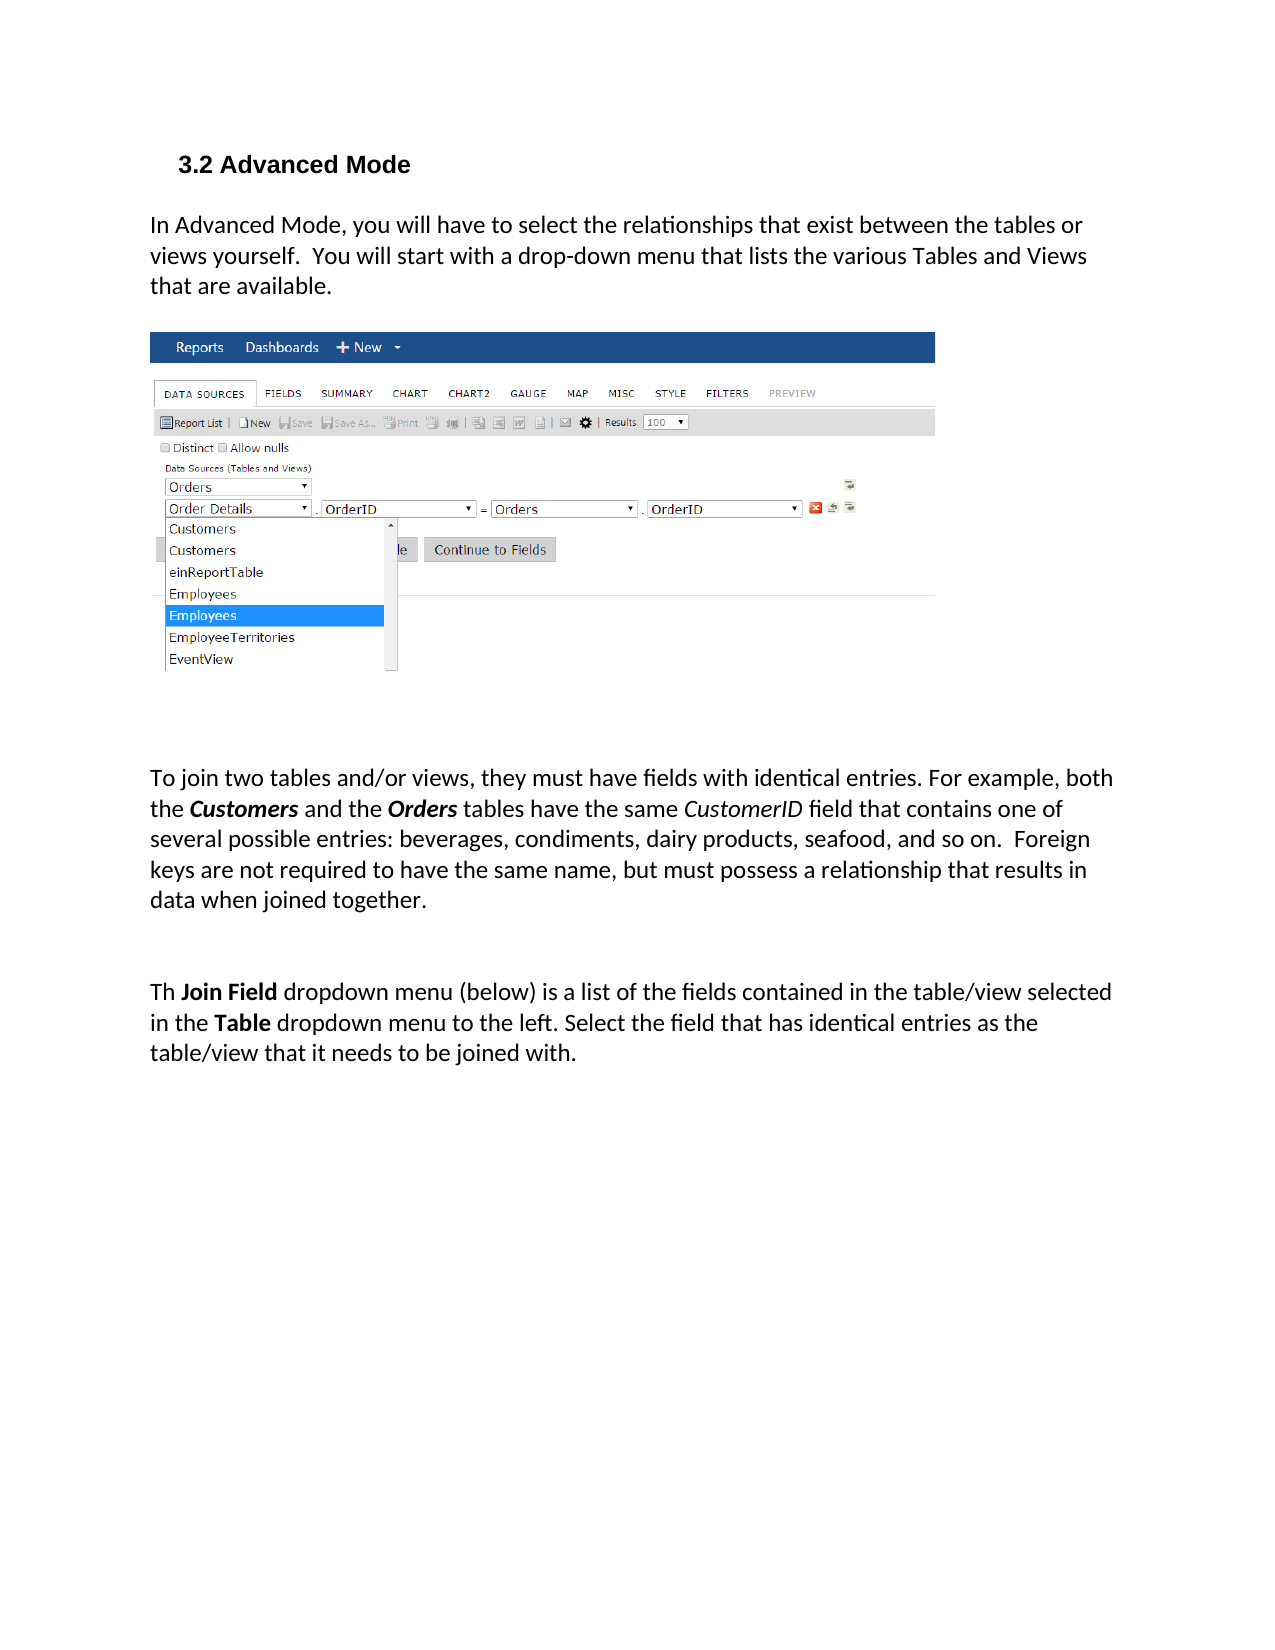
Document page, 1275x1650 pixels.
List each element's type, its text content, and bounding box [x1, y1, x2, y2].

subtitle Advanced Mode [178, 150, 1125, 179]
text To join two tables and/or views, they must have fields with identical entries. For example, both the Customers and the Orders tables have the same CustomerID field that contains one of several possible entries: beverages, condiments, dairy products, seafood, and so on. Foreign keys are not required to have the same name, but must possess a relationship that results in data when joined together. [150, 732, 1125, 915]
picture [150, 331, 936, 671]
text In Advanced Mode, you will have to select the relationships that exist between the tables or views yourself. You will start with a drop-down menu that lists the various Tables and Views that are available. [150, 209, 1125, 301]
text Th Join Field dropdown menu (below) is a list of the fields contained in the table/view selected in the Table dropdown menu to the left. Select the field that has identical entries as the table/view that it needs to be joined with. [150, 976, 1125, 1068]
